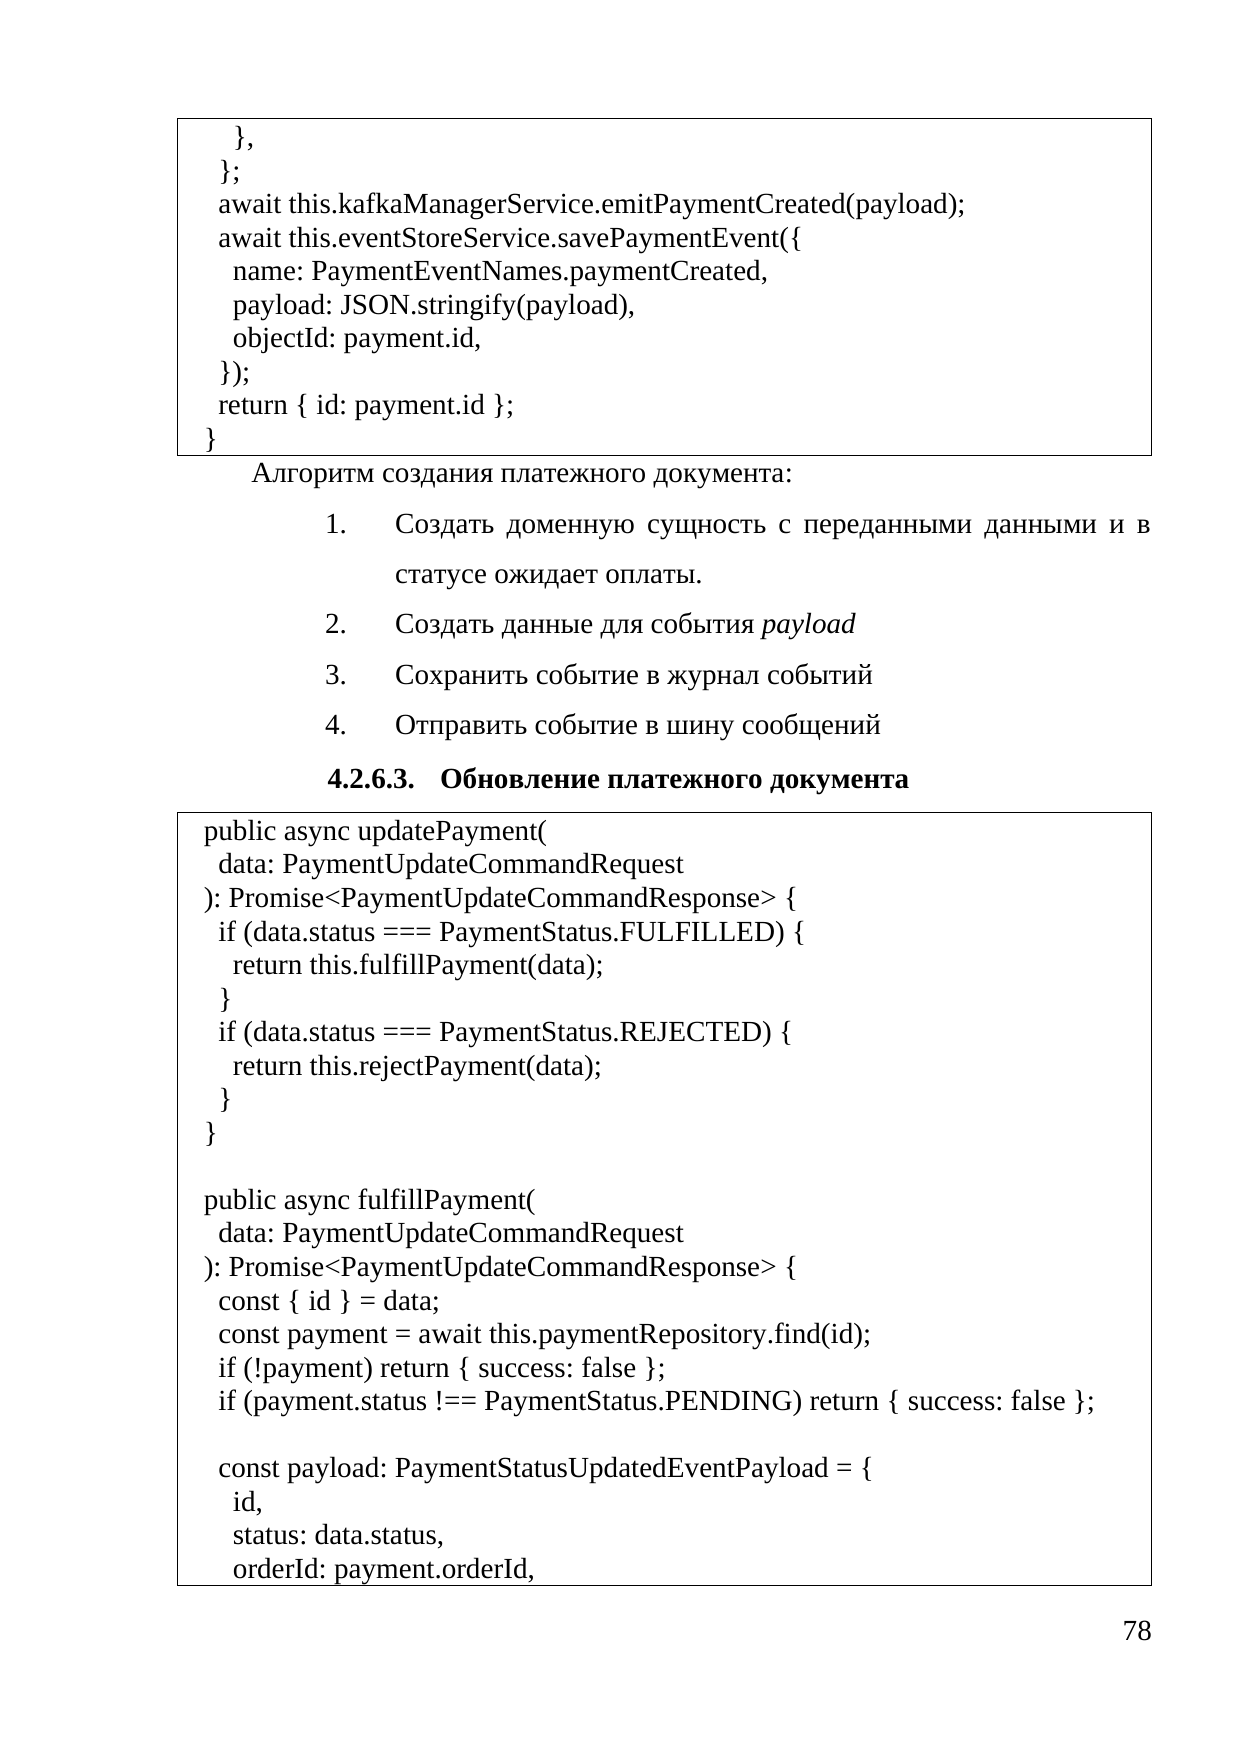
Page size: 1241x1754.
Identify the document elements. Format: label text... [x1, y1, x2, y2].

list Создать доменную сущность с переданными данными и в статусе ожидает оплаты. [325, 506, 1152, 590]
list Отправить событие в шину сообщений [325, 707, 1152, 741]
text Алгоритм создания платежного документа: [177, 456, 1152, 489]
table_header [178, 813, 1151, 1584]
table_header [178, 119, 1151, 454]
list Создать данные для события payload [325, 607, 1152, 640]
list Сохранить событие в журнал событий [325, 657, 1152, 690]
subtitle Обновление платежного документа [327, 762, 1152, 795]
